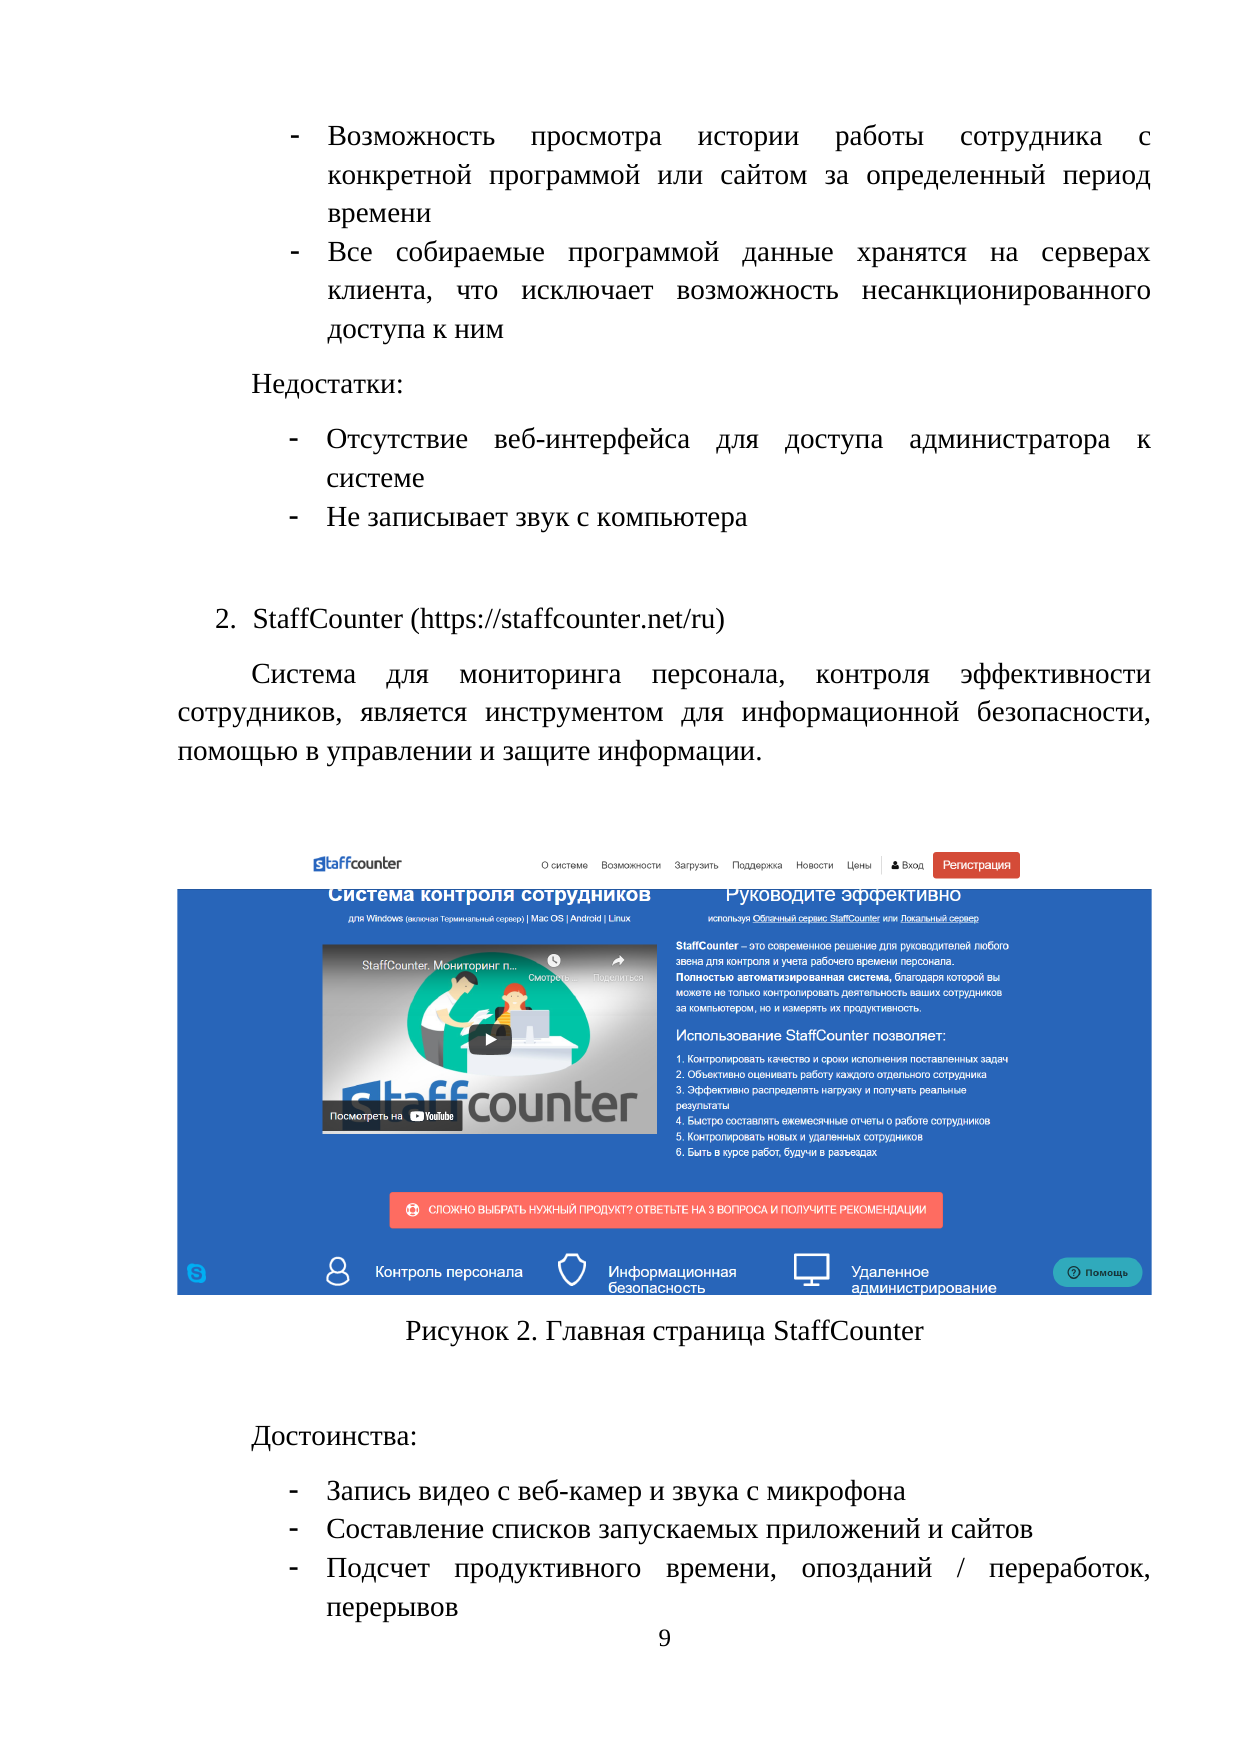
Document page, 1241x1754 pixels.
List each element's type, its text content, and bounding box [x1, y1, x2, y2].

list Все собираемые программой данные хранятся на серверах клиента, что исключает возможность несанкционированного доступа к ним [290, 234, 1152, 344]
text Недостатки: [177, 366, 1152, 400]
list Запись видео с веб-камер и звука с микрофона [288, 1473, 1152, 1506]
text Система для мониторинга персонала, контроля эффективности сотрудников, является инструментом для информационной безопасности, помощью в управлении и защите информации. [177, 656, 1152, 767]
list Отсутствие веб-интерфейса для доступа администратора к системе [288, 421, 1152, 494]
list StaffCounter (https://staffcounter.net/ru) [215, 601, 1152, 634]
list Не записывает звук с компьютера [288, 499, 1152, 532]
list Составление списков запускаемых приложений и сайтов [288, 1511, 1152, 1545]
text Достоинства: [177, 1418, 1152, 1451]
list Возможность просмотра истории работы сотрудника с конкретной программой или сайтом за определенный период времени [290, 118, 1152, 229]
text Рисунок 2. Главная страница StaffCounter [177, 1313, 1152, 1347]
picture [177, 840, 1152, 1295]
list Подсчет продуктивного времени, опозданий / переработок, перерывов [288, 1550, 1152, 1622]
